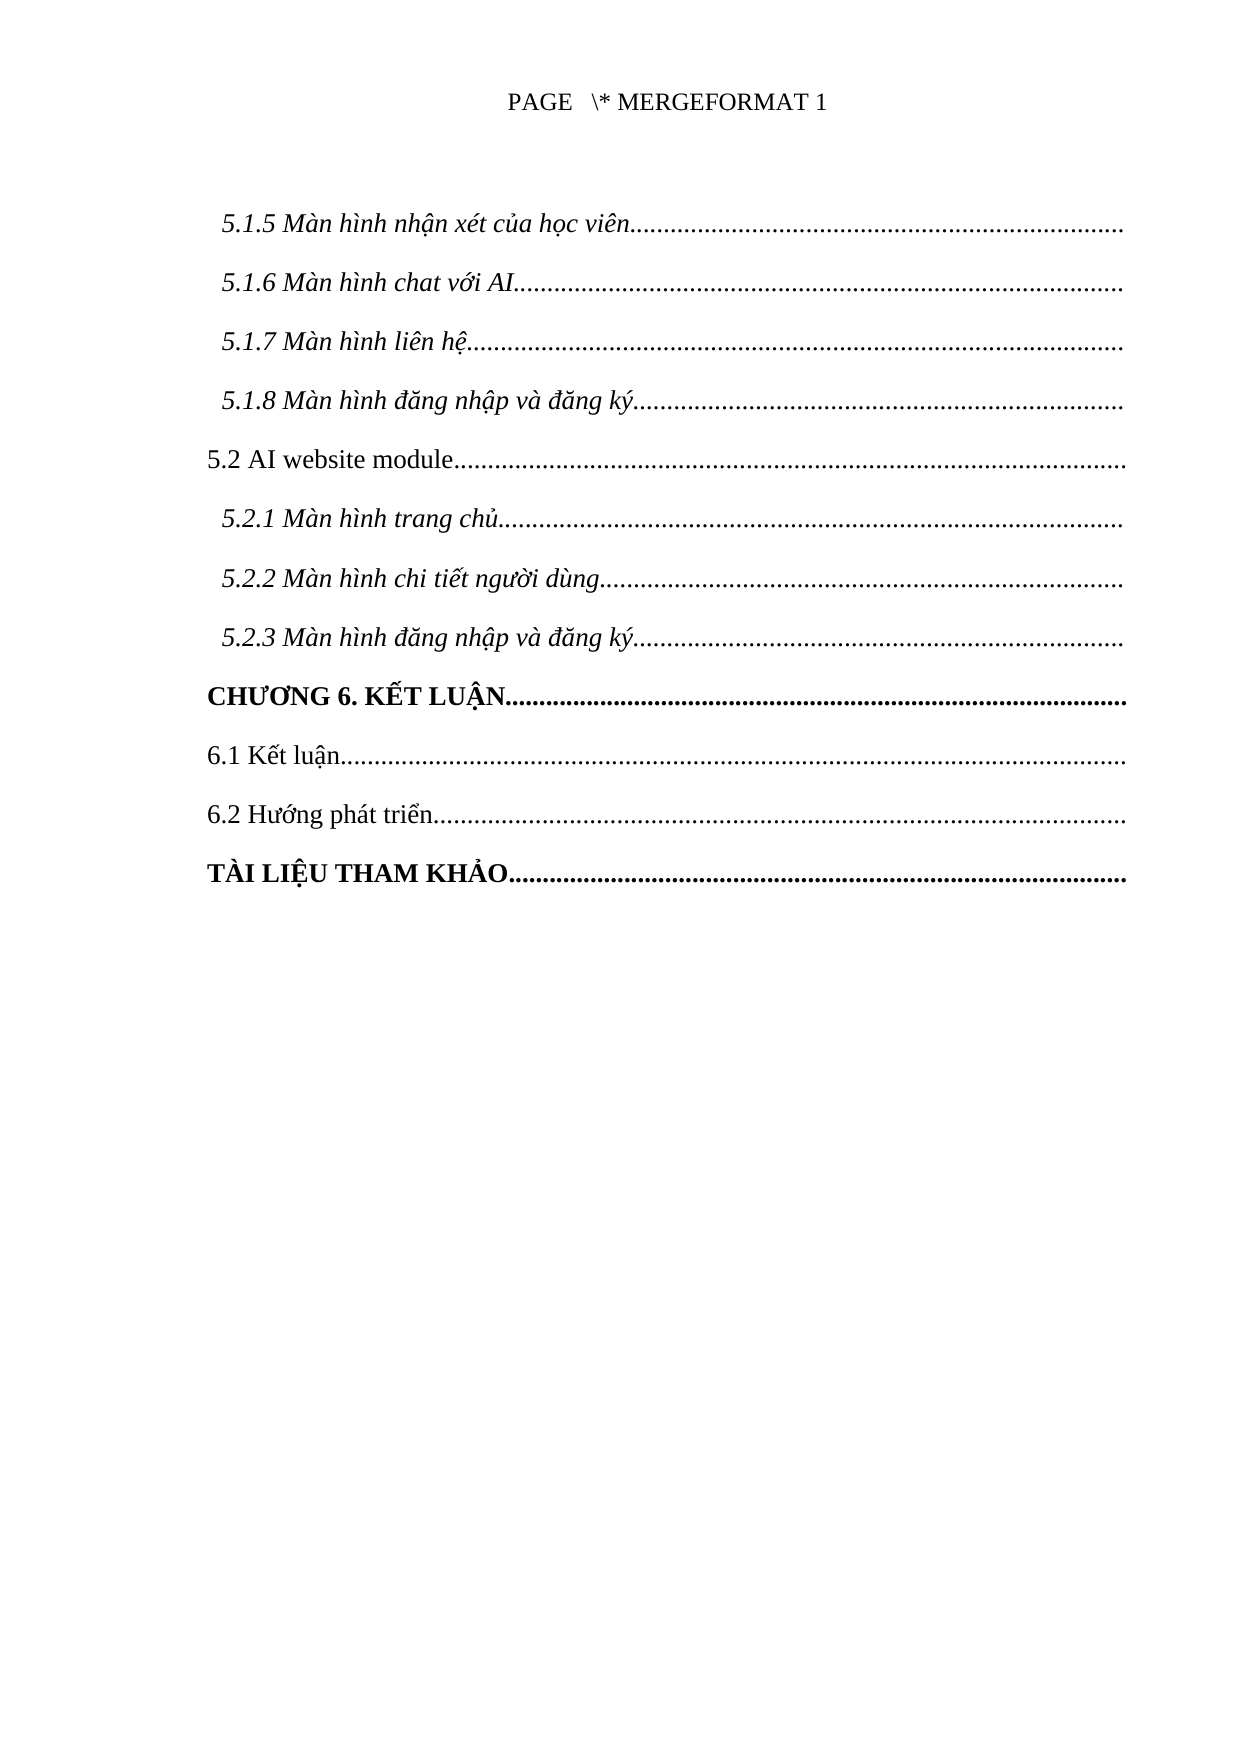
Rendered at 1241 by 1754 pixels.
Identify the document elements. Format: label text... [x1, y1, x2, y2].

text 5.1.5 Màn hình nhận xét của học viên 52 [222, 207, 1122, 238]
text 5.1.8 Màn hình đăng nhập và đăng ký 54 [222, 384, 1122, 415]
text 5.2.3 Màn hình đăng nhập và đăng ký 56 [222, 621, 1122, 652]
text 6.2 Hướng phát triển 57 [207, 798, 1122, 829]
text 5.2.2 Màn hình chi tiết người dùng 55 [222, 562, 1122, 593]
text 5.2.1 Màn hình trang chủ 55 [222, 503, 1122, 534]
text 5.2 AI website module 55 [207, 443, 1122, 474]
text 5.1.6 Màn hình chat với AI 53 [222, 266, 1122, 297]
text TÀI LIỆU THAM KHẢO 58 [207, 858, 1122, 889]
text CHƯƠNG 6. KẾT LUẬN 57 [207, 680, 1122, 711]
text 5.1.7 Màn hình liên hệ 53 [222, 325, 1122, 356]
text 6.1 Kết luận 57 [207, 739, 1122, 770]
